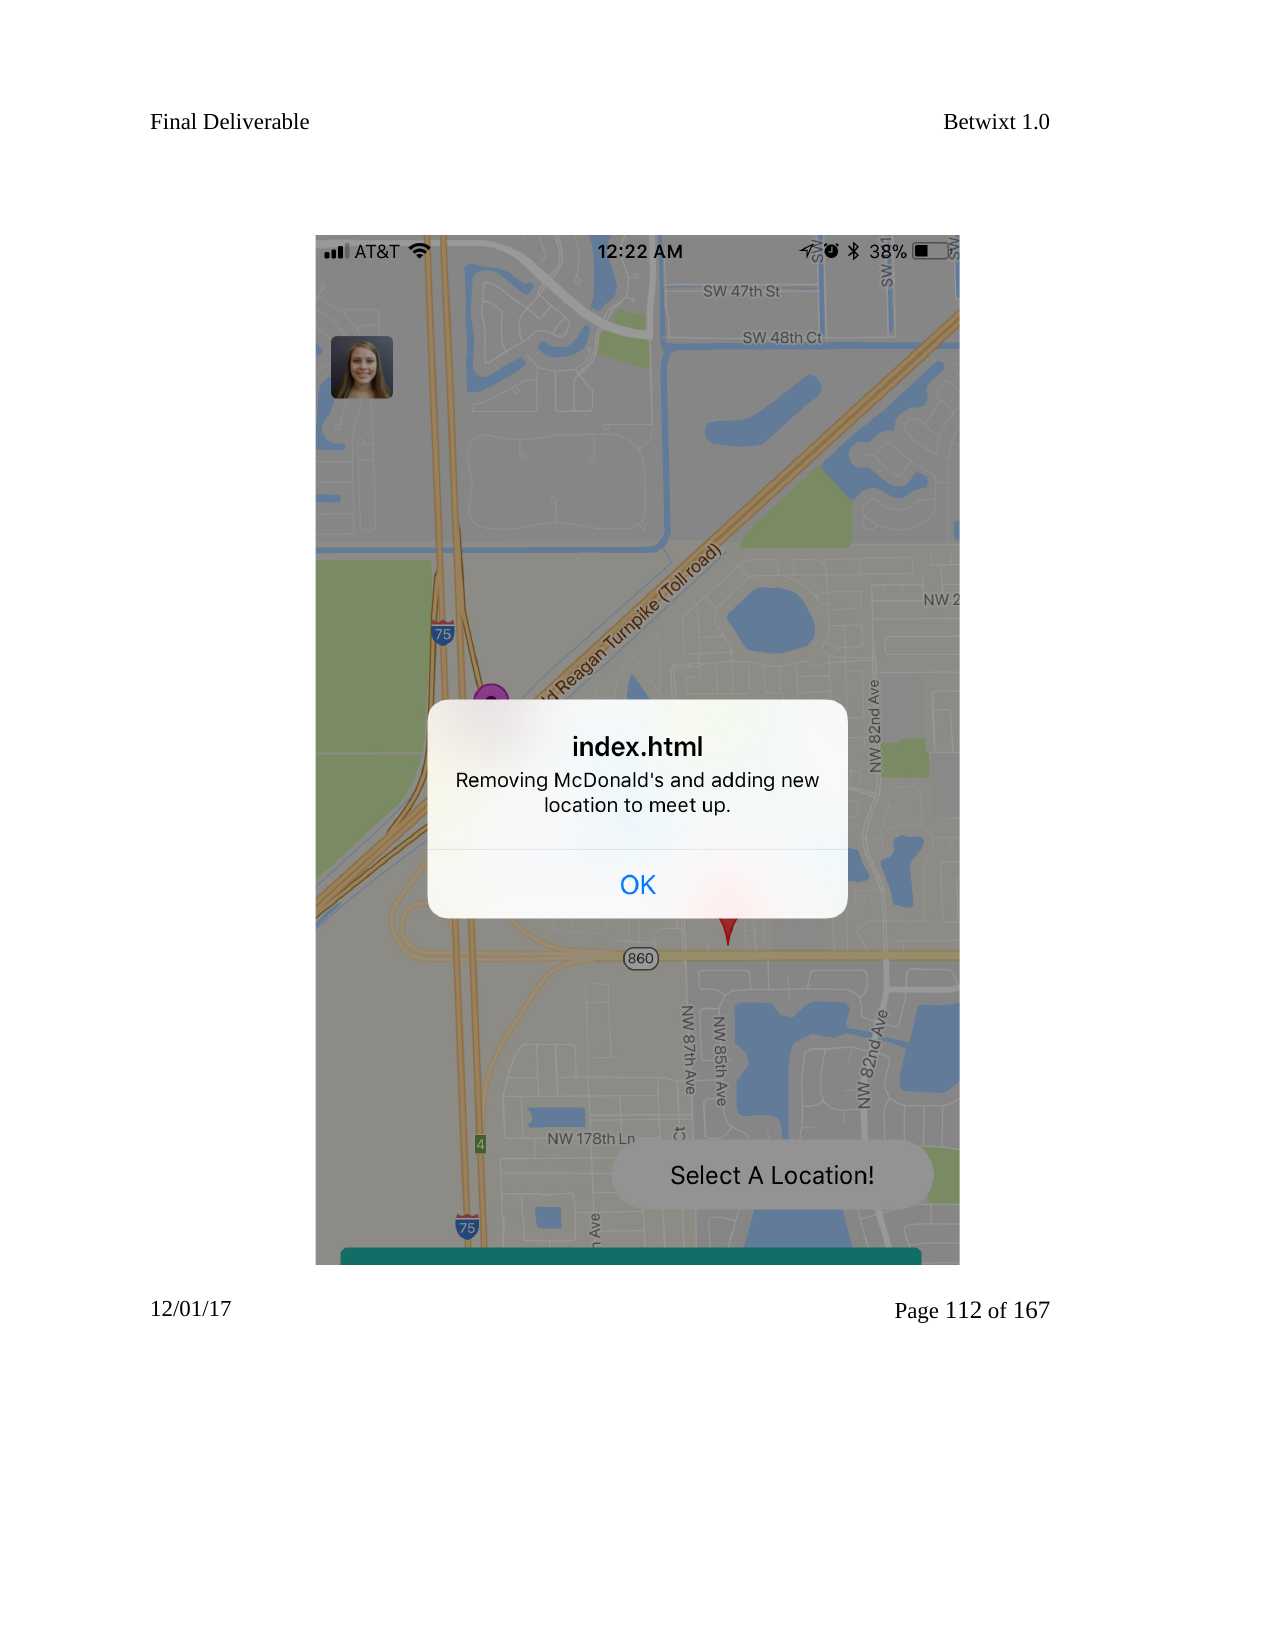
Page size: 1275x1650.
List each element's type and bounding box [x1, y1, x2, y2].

picture [315, 235, 960, 1265]
